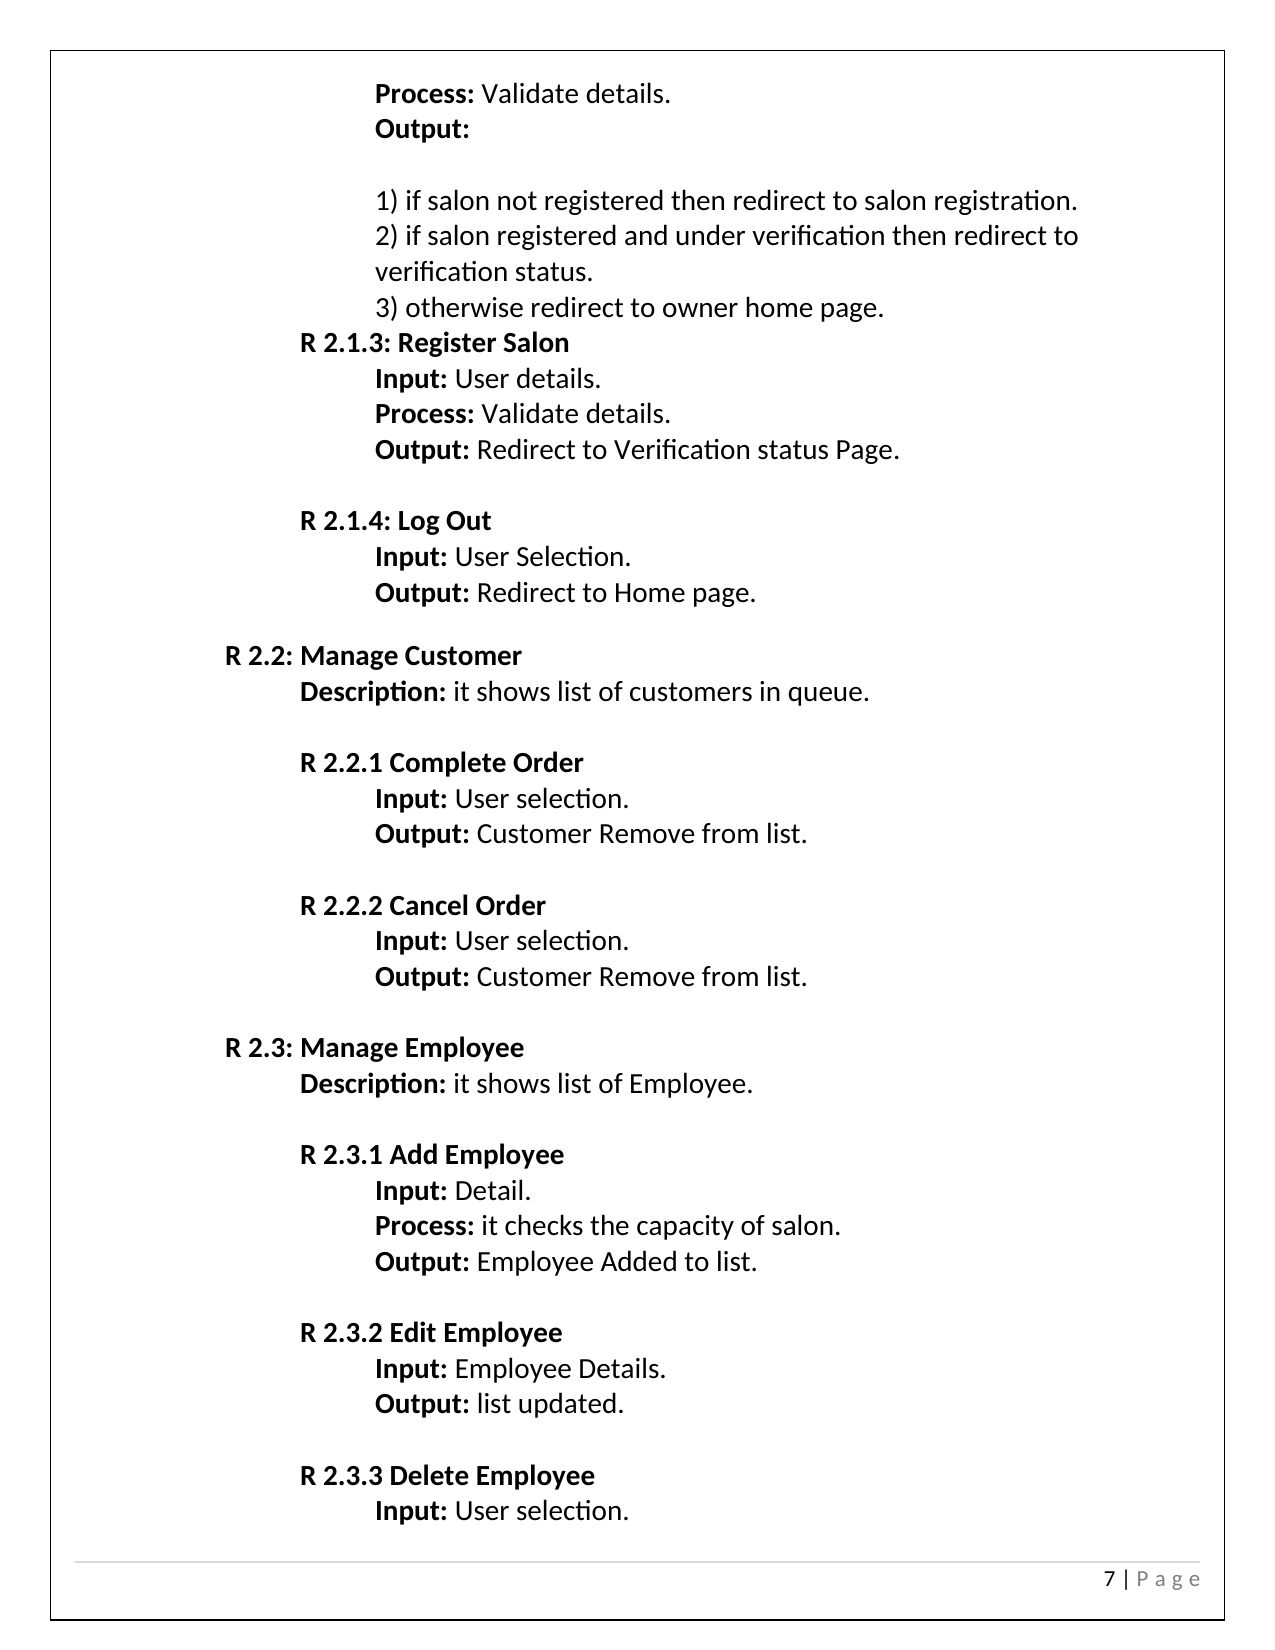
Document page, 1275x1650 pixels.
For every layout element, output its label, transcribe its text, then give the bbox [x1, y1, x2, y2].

text R 2.3.3 Delete Employee [75, 1457, 1200, 1492]
text Input: Detail. [300, 1172, 1200, 1207]
text Input: User Selection. [375, 538, 1200, 574]
text Output: Redirect to Verification status Page. [375, 431, 1200, 467]
text Output: Redirect to Home page. [375, 574, 1200, 609]
text R 2.2: Manage Customer [75, 637, 1200, 673]
text Description: it shows list of customers in queue. [75, 673, 1200, 709]
text Process: Validate details. [375, 75, 1200, 111]
text Output: Employee Added to list. [300, 1243, 1200, 1279]
text Process: Validate details. [375, 396, 1200, 431]
text 2) if salon registered and under verification then redirect to verification status. [375, 217, 1200, 289]
text R 2.1.4: Log Out [75, 502, 1200, 538]
text Input: Employee Details. [300, 1350, 1200, 1386]
text R 2.2.1 Complete Order [75, 744, 1200, 780]
text R 2.3.1 Add Employee [75, 1136, 1200, 1172]
text 3) otherwise redirect to owner home page. [375, 289, 1200, 324]
text Input: User selection. [300, 780, 1200, 816]
text Output: Customer Remove from list. [300, 816, 1200, 851]
text R 2.3.2 Edit Employee [75, 1314, 1200, 1350]
text Input: User selection. [300, 922, 1200, 958]
text Description: it shows list of Employee. [75, 1065, 1200, 1101]
text Process: it checks the capacity of salon. [300, 1207, 1200, 1243]
text 1) if salon not registered then redirect to salon registration. [75, 182, 1200, 217]
text Output: [375, 111, 1200, 146]
text R 2.3: Manage Employee [75, 1029, 1200, 1065]
text R 2.1.3: Register Salon [300, 324, 1200, 360]
text R 2.2.2 Cancel Order [75, 887, 1200, 922]
text Input: User details. [375, 360, 1200, 396]
text Output: Customer Remove from list. [300, 958, 1200, 994]
text Input: User selection. [300, 1492, 1200, 1528]
text Output: list updated. [300, 1386, 1200, 1421]
